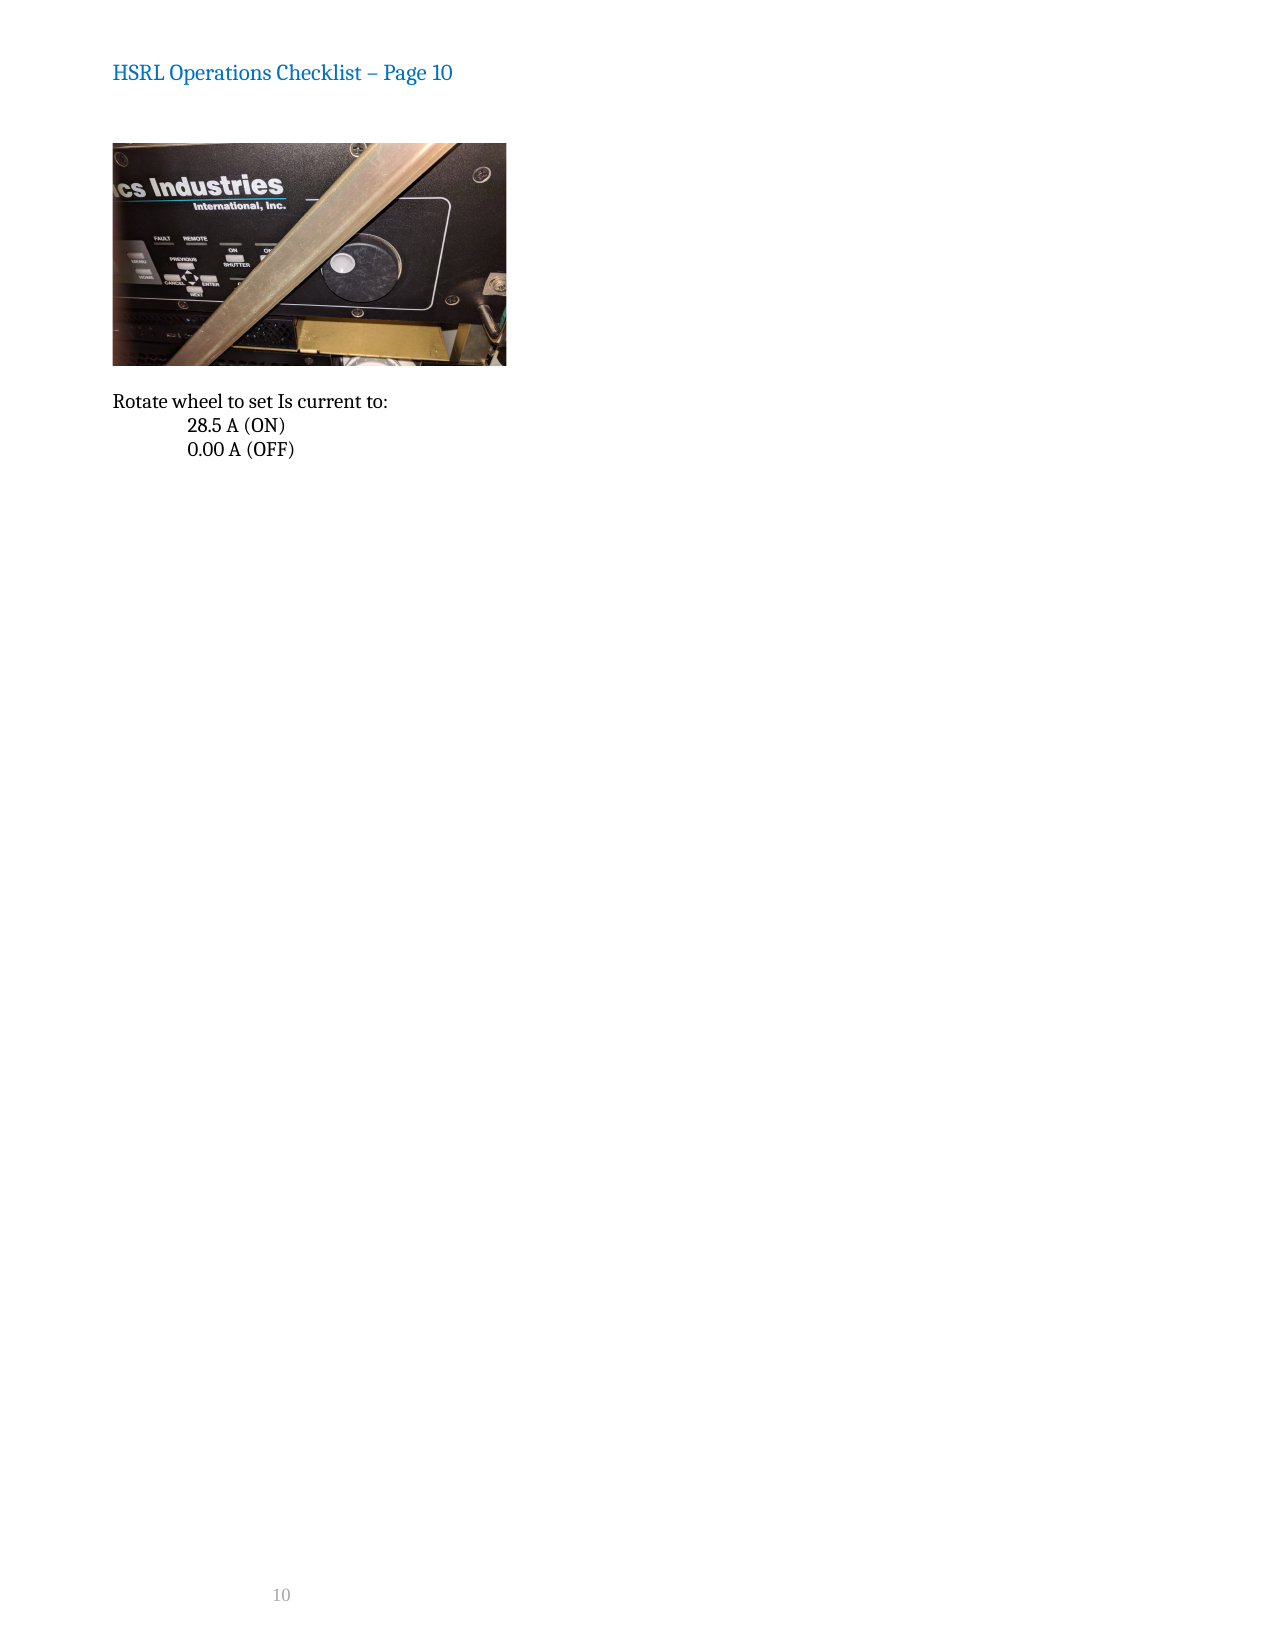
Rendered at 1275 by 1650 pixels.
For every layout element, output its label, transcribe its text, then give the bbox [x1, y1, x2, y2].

picture [112, 143, 507, 366]
text Rotate wheel to set Is current to: 28.5 A (ON) 0.00 A (OFF) [112, 389, 1162, 461]
